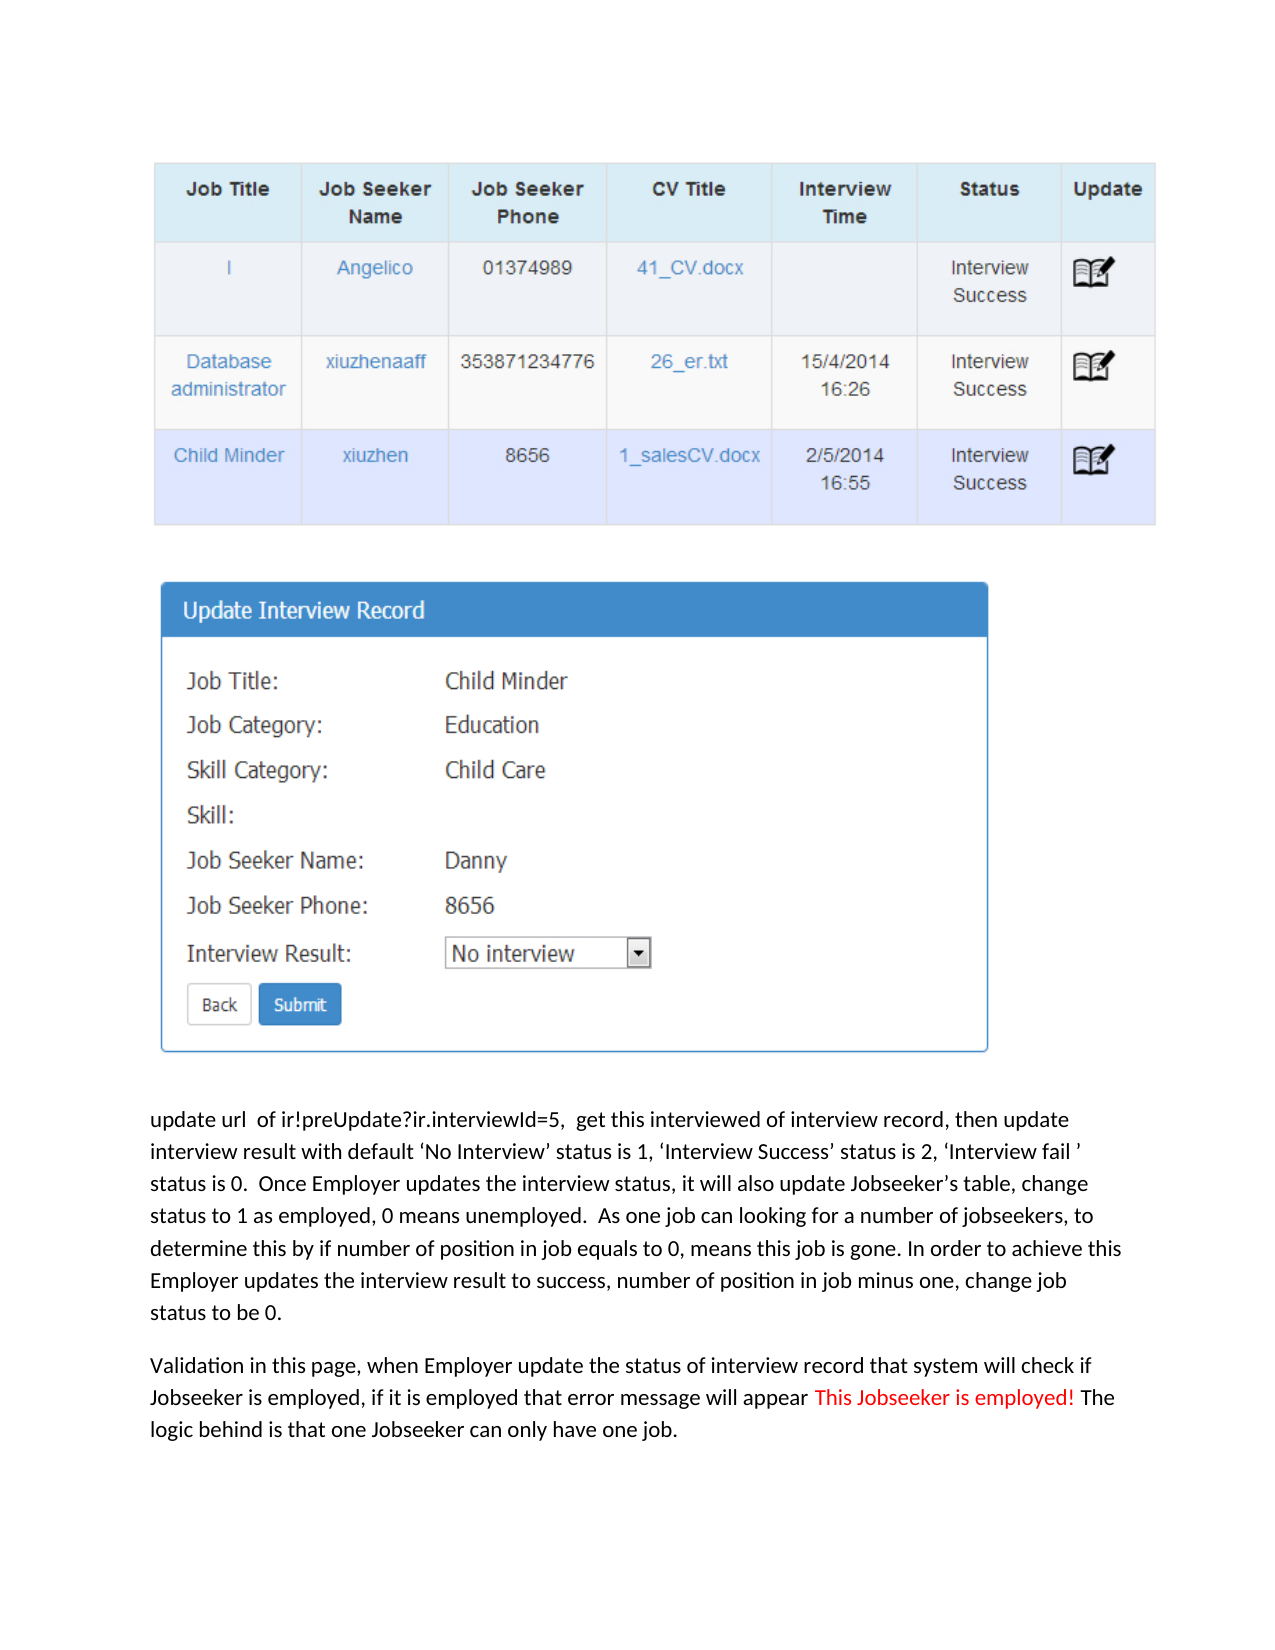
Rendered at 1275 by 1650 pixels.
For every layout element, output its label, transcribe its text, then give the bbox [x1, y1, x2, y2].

text update url of ir!preUpdate?ir.interviewId=5, get this interviewed of interview record, then update interview result with default ‘No Interview’ status is 1, ‘Interview Success’ status is 2, ‘Interview fail ’ status is 0. Once Employer updates the interview status, it will also update Jobseeker’s table, change status to 1 as employed, 0 means unemployed. As one job can looking for a number of jobseekers, to determine this by if number of position in job equals to 0, means this job is gone. In order to achieve this Employer updates the interview result to success, number of position in job minus one, change job status to be 0. [150, 1105, 1125, 1326]
text Validation in this page, when Employer update the status of interview record that system will check if Jobseeker is employed, if it is employed that error message will appear This Jobseeker is employed! The logic behind is that one Jobseeker can only have one job. [150, 1351, 1125, 1443]
picture [150, 150, 1163, 538]
picture [150, 568, 1005, 1075]
